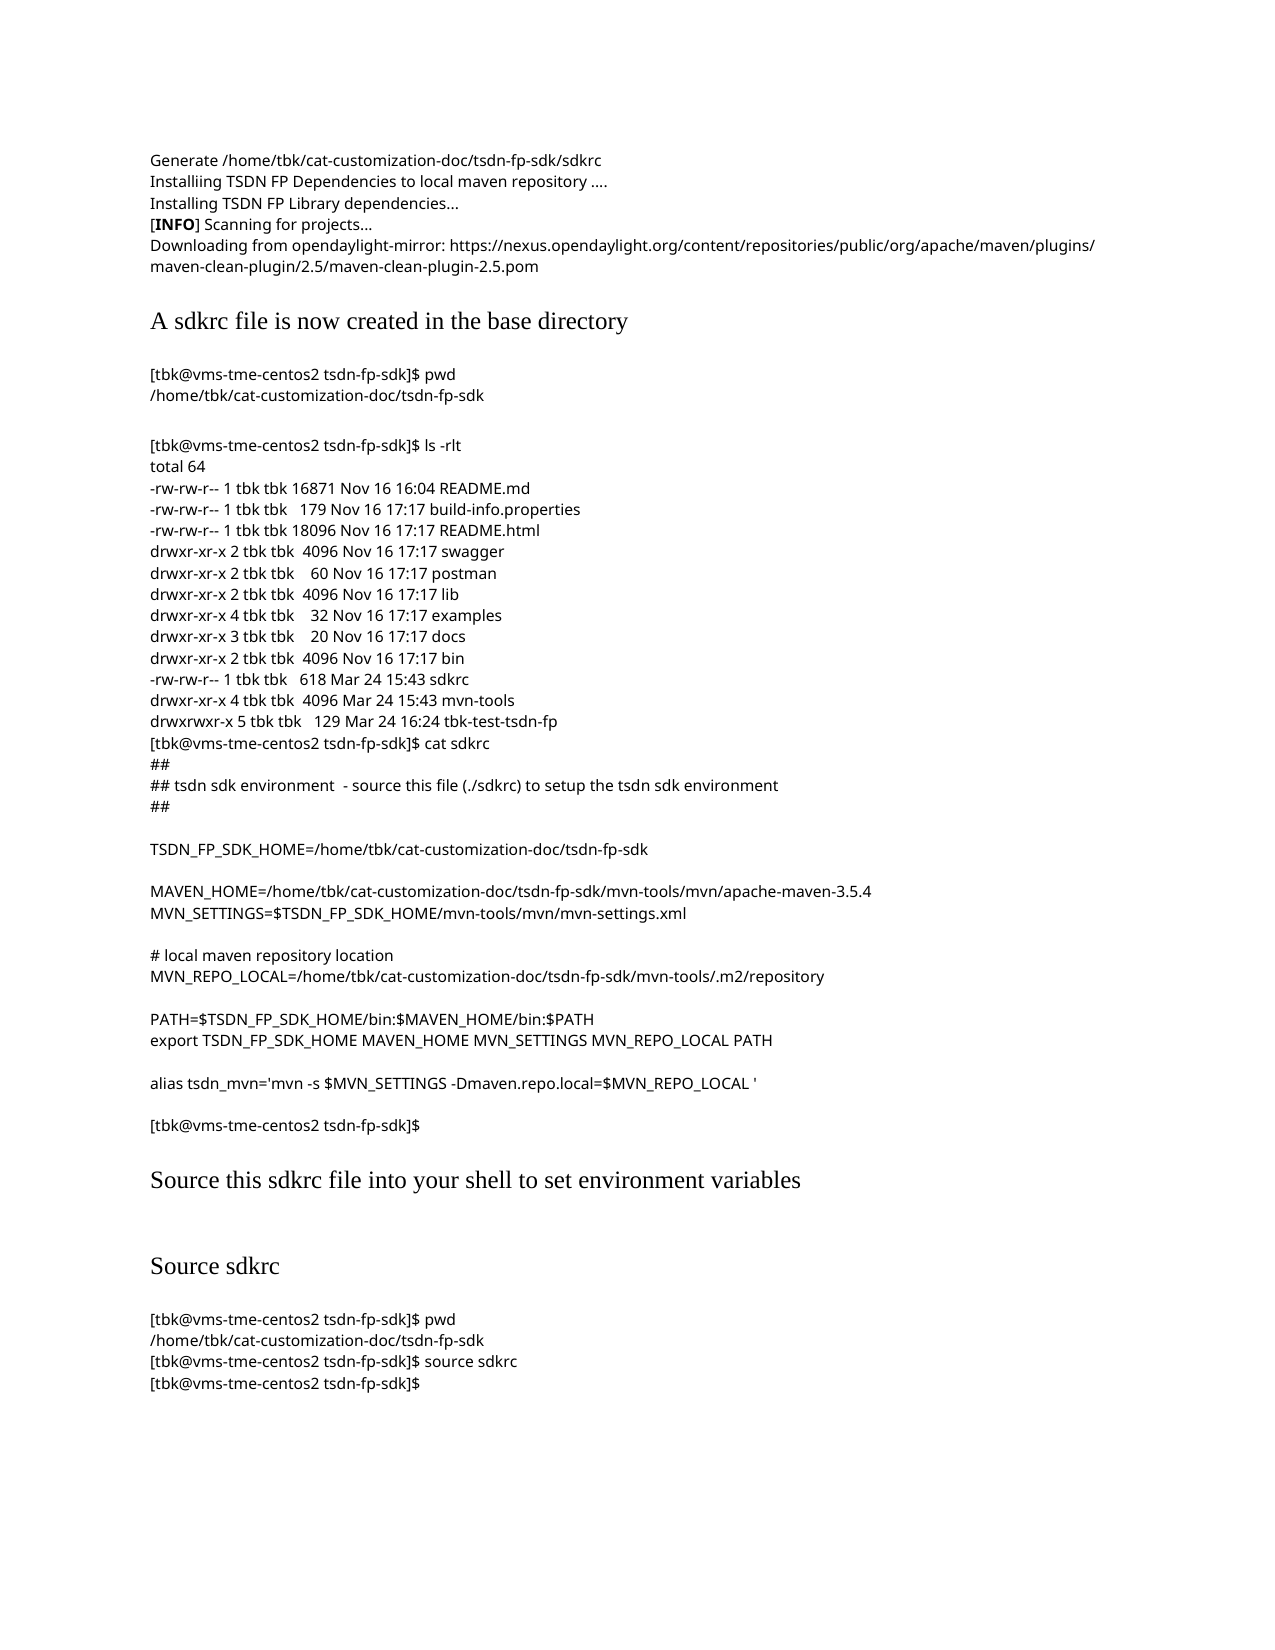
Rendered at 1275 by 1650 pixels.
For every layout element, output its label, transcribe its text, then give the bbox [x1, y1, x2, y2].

text [tbk@vms-tme-centos2 tsdn-fp-sdk]$ pwd [150, 1309, 1125, 1330]
text total 64 [150, 456, 1125, 477]
text drwxrwxr-x 5 tbk tbk 129 Mar 24 16:24 tbk-test-tsdn-fp [150, 711, 1125, 732]
text [tbk@vms-tme-centos2 tsdn-fp-sdk]$ [150, 1372, 1125, 1394]
text [tbk@vms-tme-centos2 tsdn-fp-sdk]$ cat sdkrc [150, 732, 1125, 754]
text /home/tbk/cat-customization-doc/tsdn-fp-sdk [150, 385, 1125, 406]
text drwxr-xr-x 4 tbk tbk 32 Nov 16 17:17 examples [150, 605, 1125, 626]
text PATH=$TSDN_FP_SDK_HOME/bin:$MAVEN_HOME/bin:$PATH [150, 1009, 1125, 1030]
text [150, 1330, 1125, 1351]
text [INFO] Scanning for projects... [150, 214, 1125, 235]
text drwxr-xr-x 2 tbk tbk 4096 Nov 16 17:17 bin [150, 647, 1125, 669]
text drwxr-xr-x 2 tbk tbk 4096 Nov 16 17:17 swagger [150, 541, 1125, 562]
text ## [150, 754, 1125, 775]
text -rw-rw-r-- 1 tbk tbk 179 Nov 16 17:17 build-info.properties [150, 499, 1125, 520]
text Source sdkrc [150, 1251, 1125, 1280]
text MAVEN_HOME=/home/tbk/cat-customization-doc/tsdn-fp-sdk/mvn-tools/mvn/apache-maven-3.5.4 [150, 881, 1125, 902]
text Source this sdkrc file into your shell to set environment variables [150, 1165, 1125, 1194]
text export TSDN_FP_SDK_HOME MAVEN_HOME MVN_SETTINGS MVN_REPO_LOCAL PATH [150, 1030, 1125, 1051]
text drwxr-xr-x 2 tbk tbk 4096 Nov 16 17:17 lib [150, 584, 1125, 605]
text [tbk@vms-tme-centos2 tsdn-fp-sdk]$ ls -rlt [150, 435, 1125, 456]
text # local maven repository location [150, 945, 1125, 966]
text Installing TSDN FP Library dependencies... [150, 192, 1125, 214]
text ## [150, 796, 1125, 817]
text A sdkrc file is now created in the base directory [150, 306, 1125, 335]
text alias tsdn_mvn='mvn -s $MVN_SETTINGS -Dmaven.repo.local=$MVN_REPO_LOCAL ' [150, 1072, 1125, 1094]
text drwxr-xr-x 2 tbk tbk 60 Nov 16 17:17 postman [150, 562, 1125, 584]
text MVN_SETTINGS=$TSDN_FP_SDK_HOME/mvn-tools/mvn/mvn-settings.xml [150, 902, 1125, 924]
text Installiing TSDN FP Dependencies to local maven repository .... [150, 171, 1125, 192]
text Downloading from opendaylight-mirror: https://nexus.opendaylight.org/content/repositories/public/org/apache/maven/plugins/maven-clean-plugin/2.5/maven-clean-plugin-2.5.pom [150, 235, 1125, 277]
text drwxr-xr-x 3 tbk tbk 20 Nov 16 17:17 docs [150, 626, 1125, 647]
text -rw-rw-r-- 1 tbk tbk 16871 Nov 16 16:04 README.md [150, 477, 1125, 499]
text [tbk@vms-tme-centos2 tsdn-fp-sdk]$ source sdkrc [150, 1351, 1125, 1372]
text Generate /home/tbk/cat-customization-doc/tsdn-fp-sdk/sdkrc [150, 150, 1125, 171]
text drwxr-xr-x 4 tbk tbk 4096 Mar 24 15:43 mvn-tools [150, 690, 1125, 711]
text [tbk@vms-tme-centos2 tsdn-fp-sdk]$ [150, 1115, 1125, 1136]
text -rw-rw-r-- 1 tbk tbk 618 Mar 24 15:43 sdkrc [150, 669, 1125, 690]
text -rw-rw-r-- 1 tbk tbk 18096 Nov 16 17:17 README.html [150, 520, 1125, 541]
text [tbk@vms-tme-centos2 tsdn-fp-sdk]$ pwd [150, 364, 1125, 385]
text ## tsdn sdk environment - source this file (./sdkrc) to setup the tsdn sdk environment [150, 775, 1125, 796]
text MVN_REPO_LOCAL=/home/tbk/cat-customization-doc/tsdn-fp-sdk/mvn-tools/.m2/repository [150, 966, 1125, 987]
text TSDN_FP_SDK_HOME=/home/tbk/cat-customization-doc/tsdn-fp-sdk [150, 839, 1125, 860]
